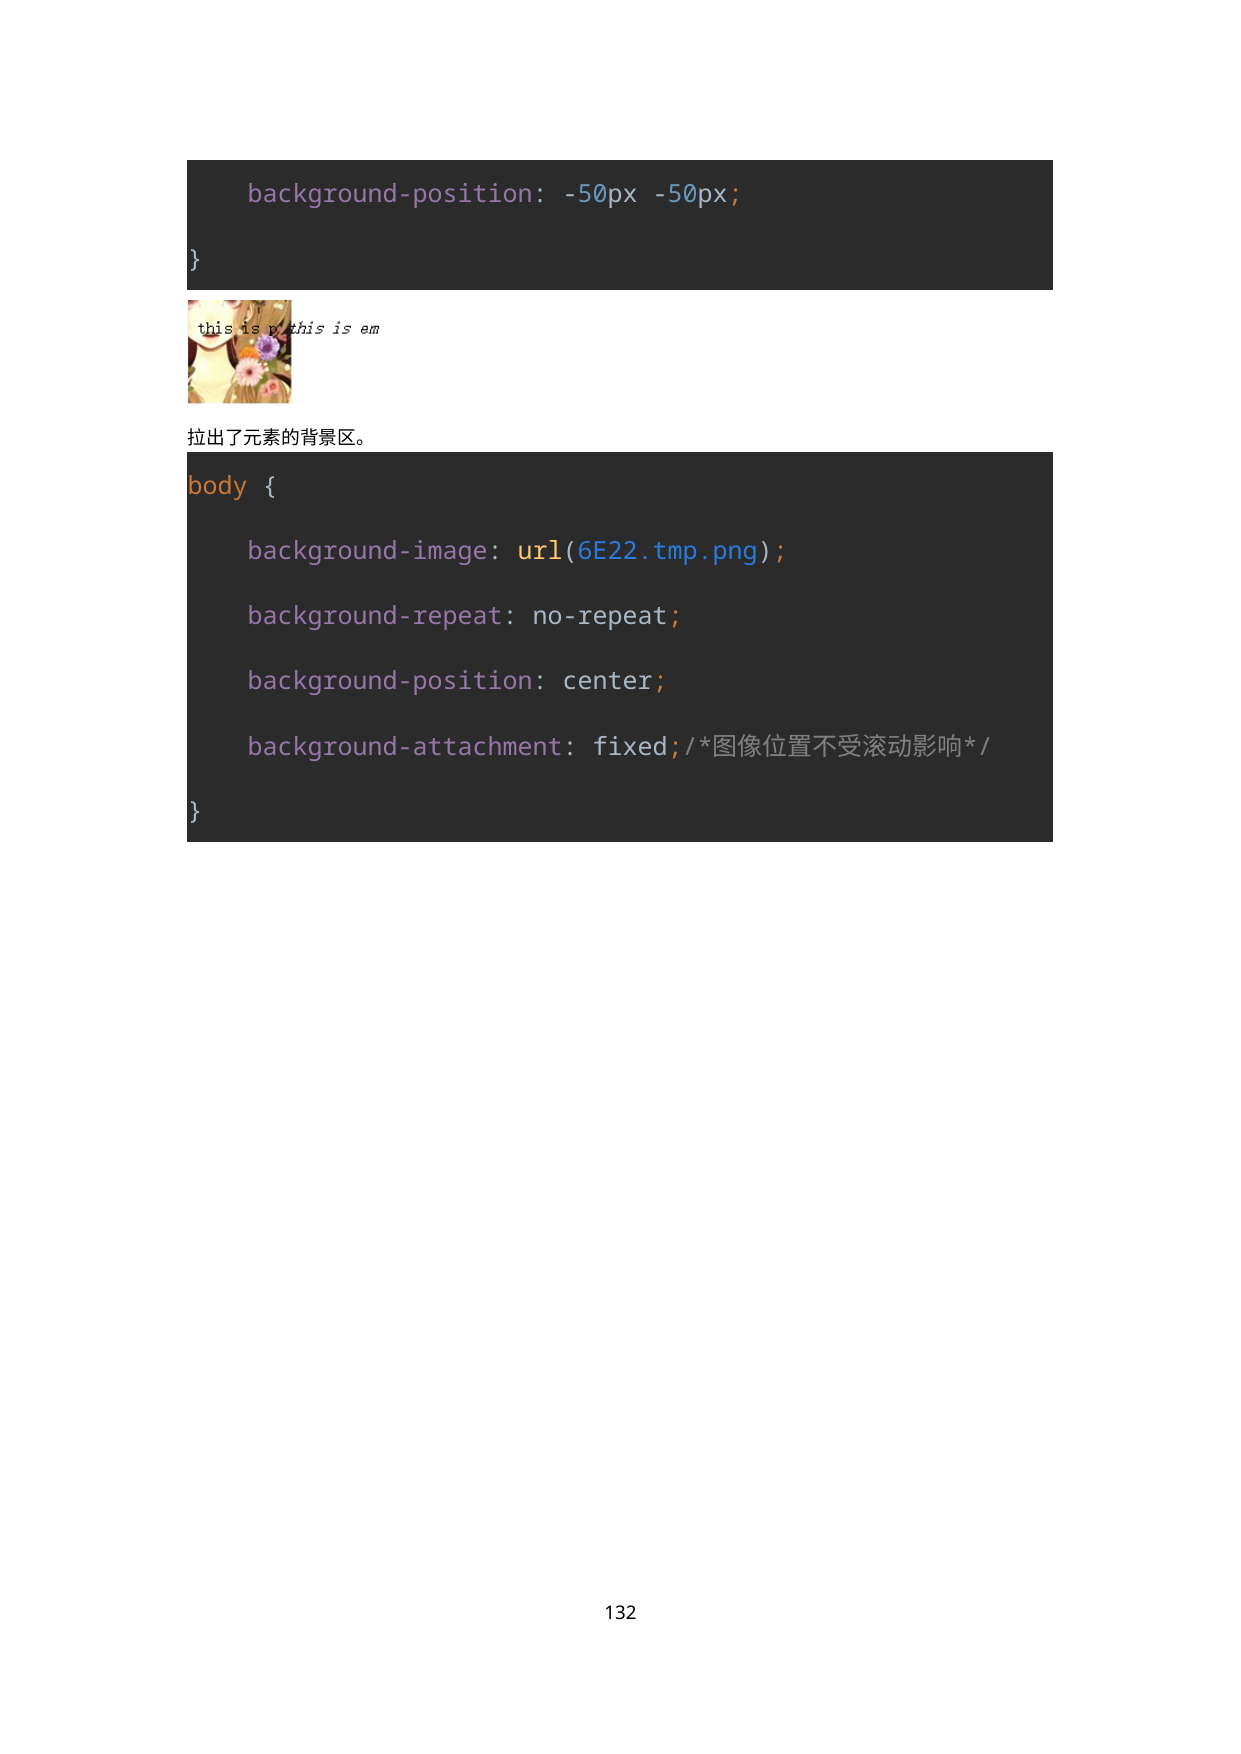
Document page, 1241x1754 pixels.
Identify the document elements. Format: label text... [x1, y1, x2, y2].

picture [187, 300, 1053, 409]
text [187, 160, 1053, 290]
text body { background-image: url(6E22.tmp.png); background-repeat: no-repeat; background-position: center; background-attachment: fixed;/*图像位置不受滚动影响*/ } [187, 452, 1053, 842]
text 拉出了元素的背景区。 [187, 420, 1053, 452]
